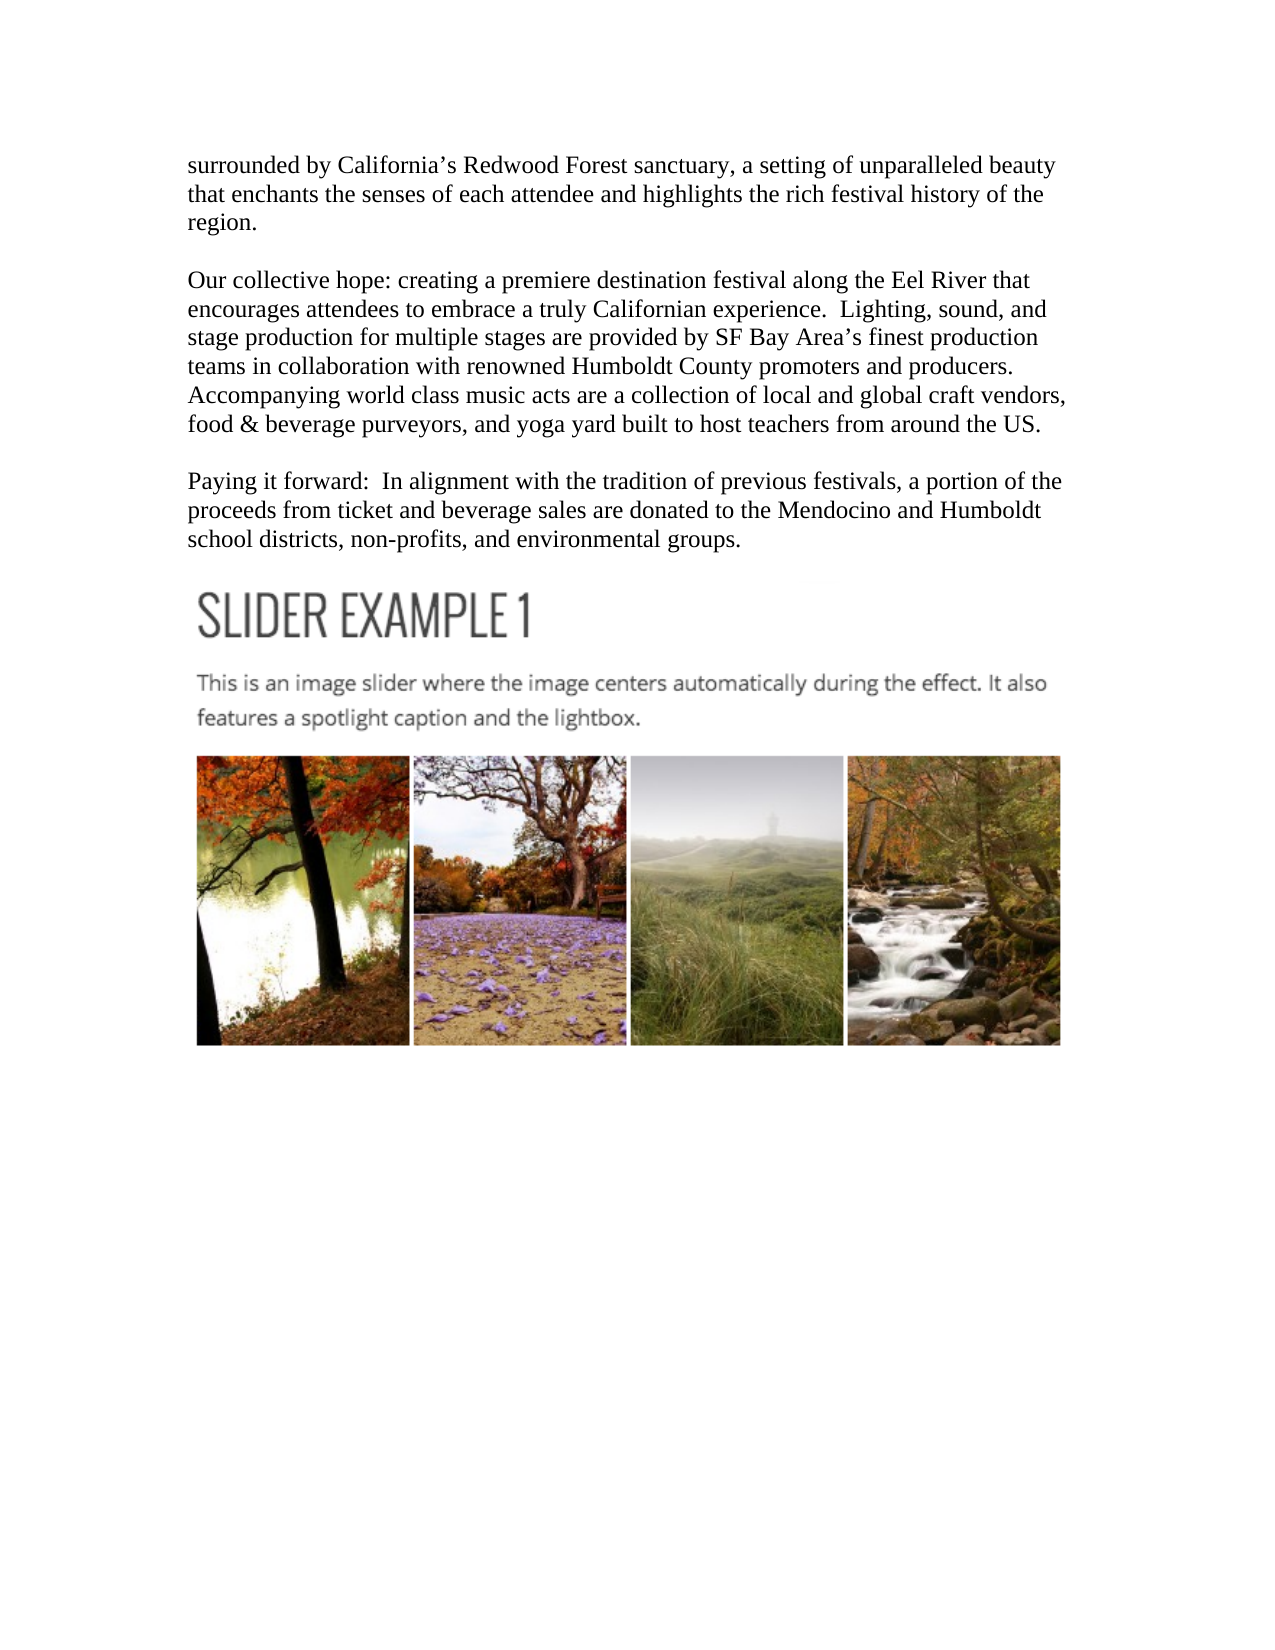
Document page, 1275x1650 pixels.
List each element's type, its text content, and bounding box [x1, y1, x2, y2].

text Paying it forward: In alignment with the tradition of previous festivals, a portion of the proceeds from ticket and beverage sales are donated to the Mendocino and Humboldt school districts, non-profits, and environmental groups. [187, 466, 1087, 552]
picture [187, 581, 1088, 1066]
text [187, 150, 1087, 236]
text Our collective hope: creating a premiere destination festival along the Eel River that encourages attendees to embrace a truly Californian experience. Lighting, sound, and stage production for multiple stages are provided by SF Bay Area’s finest production teams in collaboration with renowned Humboldt County promoters and producers. Accompanying world class music acts are a collection of local and global craft vendors, food & beverage purveyors, and yoga yard built to host teachers from around the US. [187, 265, 1087, 437]
